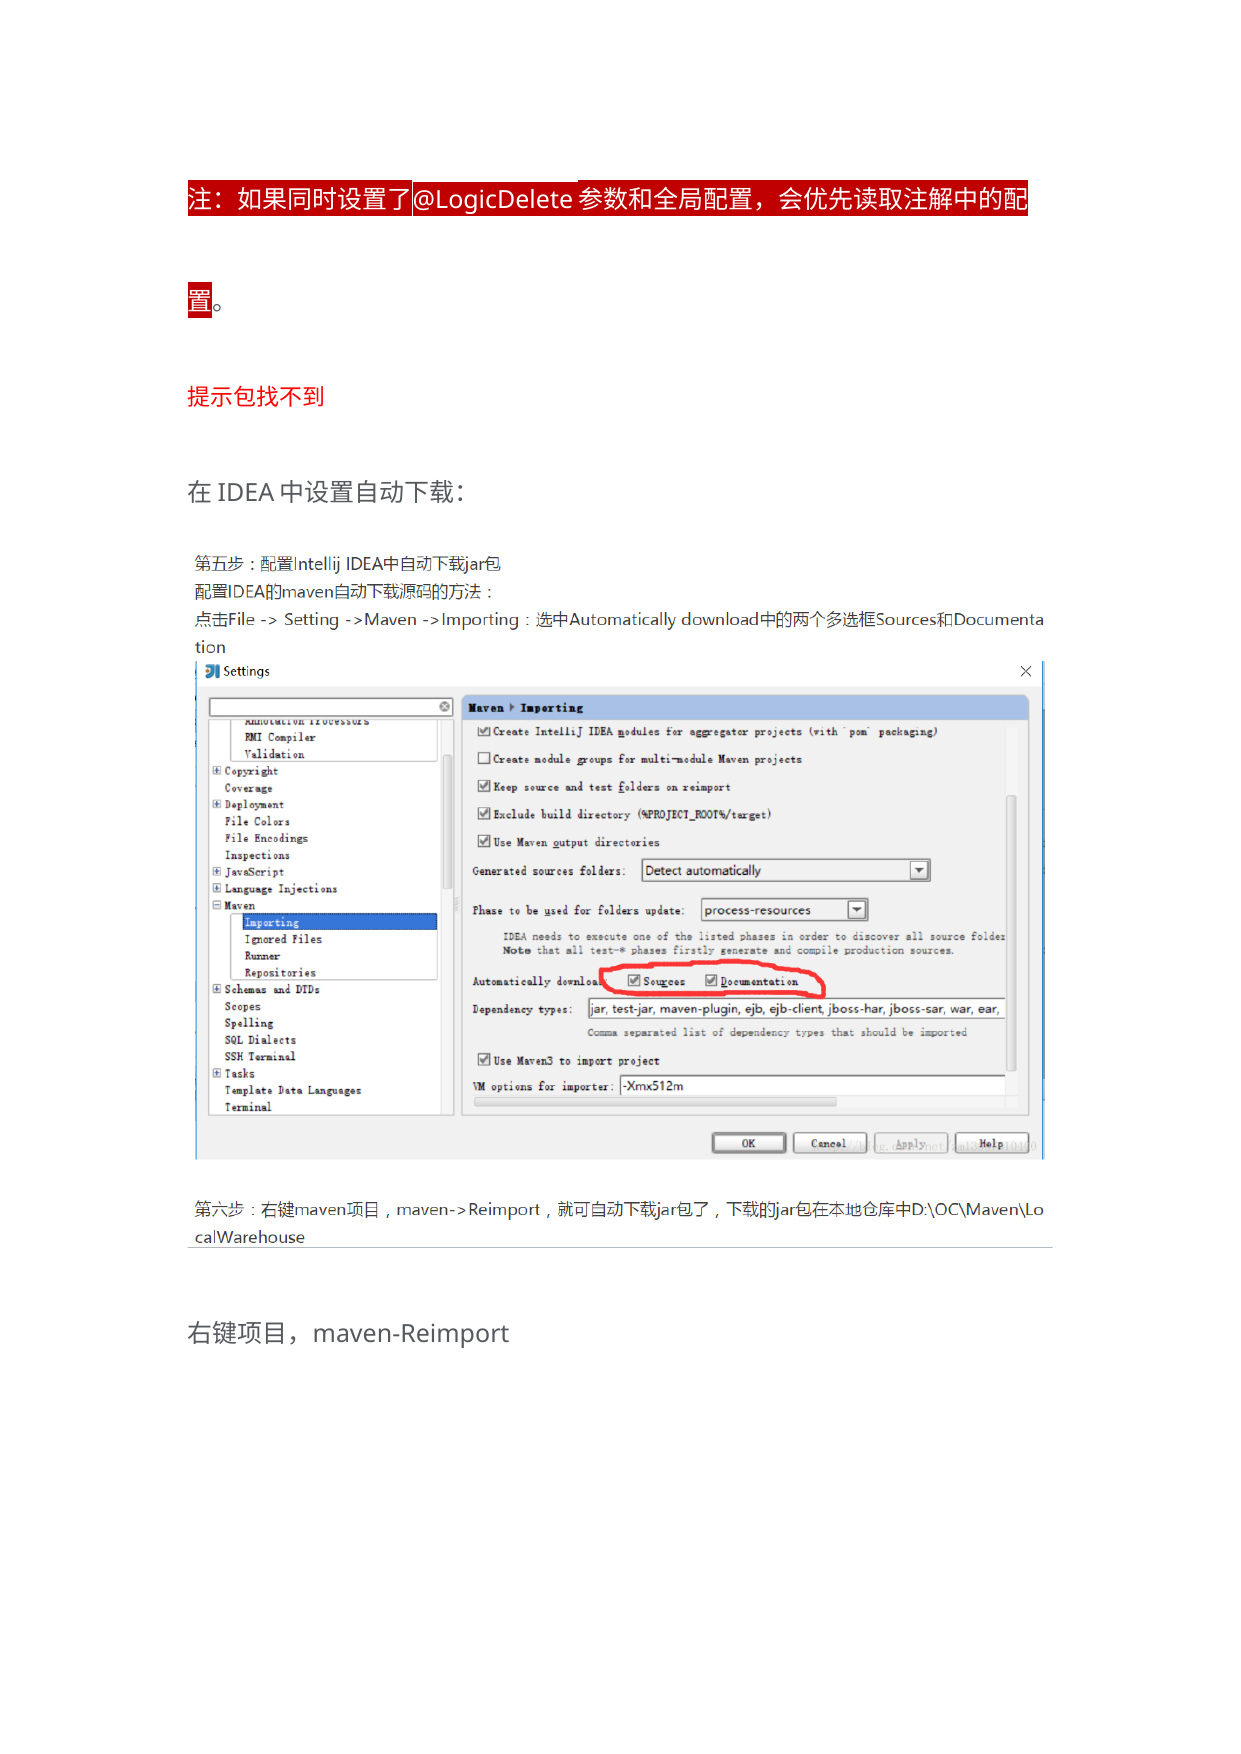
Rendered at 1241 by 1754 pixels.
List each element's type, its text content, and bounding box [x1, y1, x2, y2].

text 在IDEA中设置自动下载： [187, 456, 1053, 524]
picture [187, 550, 1053, 1248]
subtitle 提示包找不到 [187, 379, 1053, 413]
text 右键项目，maven-Reimport [187, 1298, 1053, 1366]
text 注：如果同时设置了@LogicDelete参数和全局配置，会优先读取注解中的配置。 [187, 164, 1053, 334]
